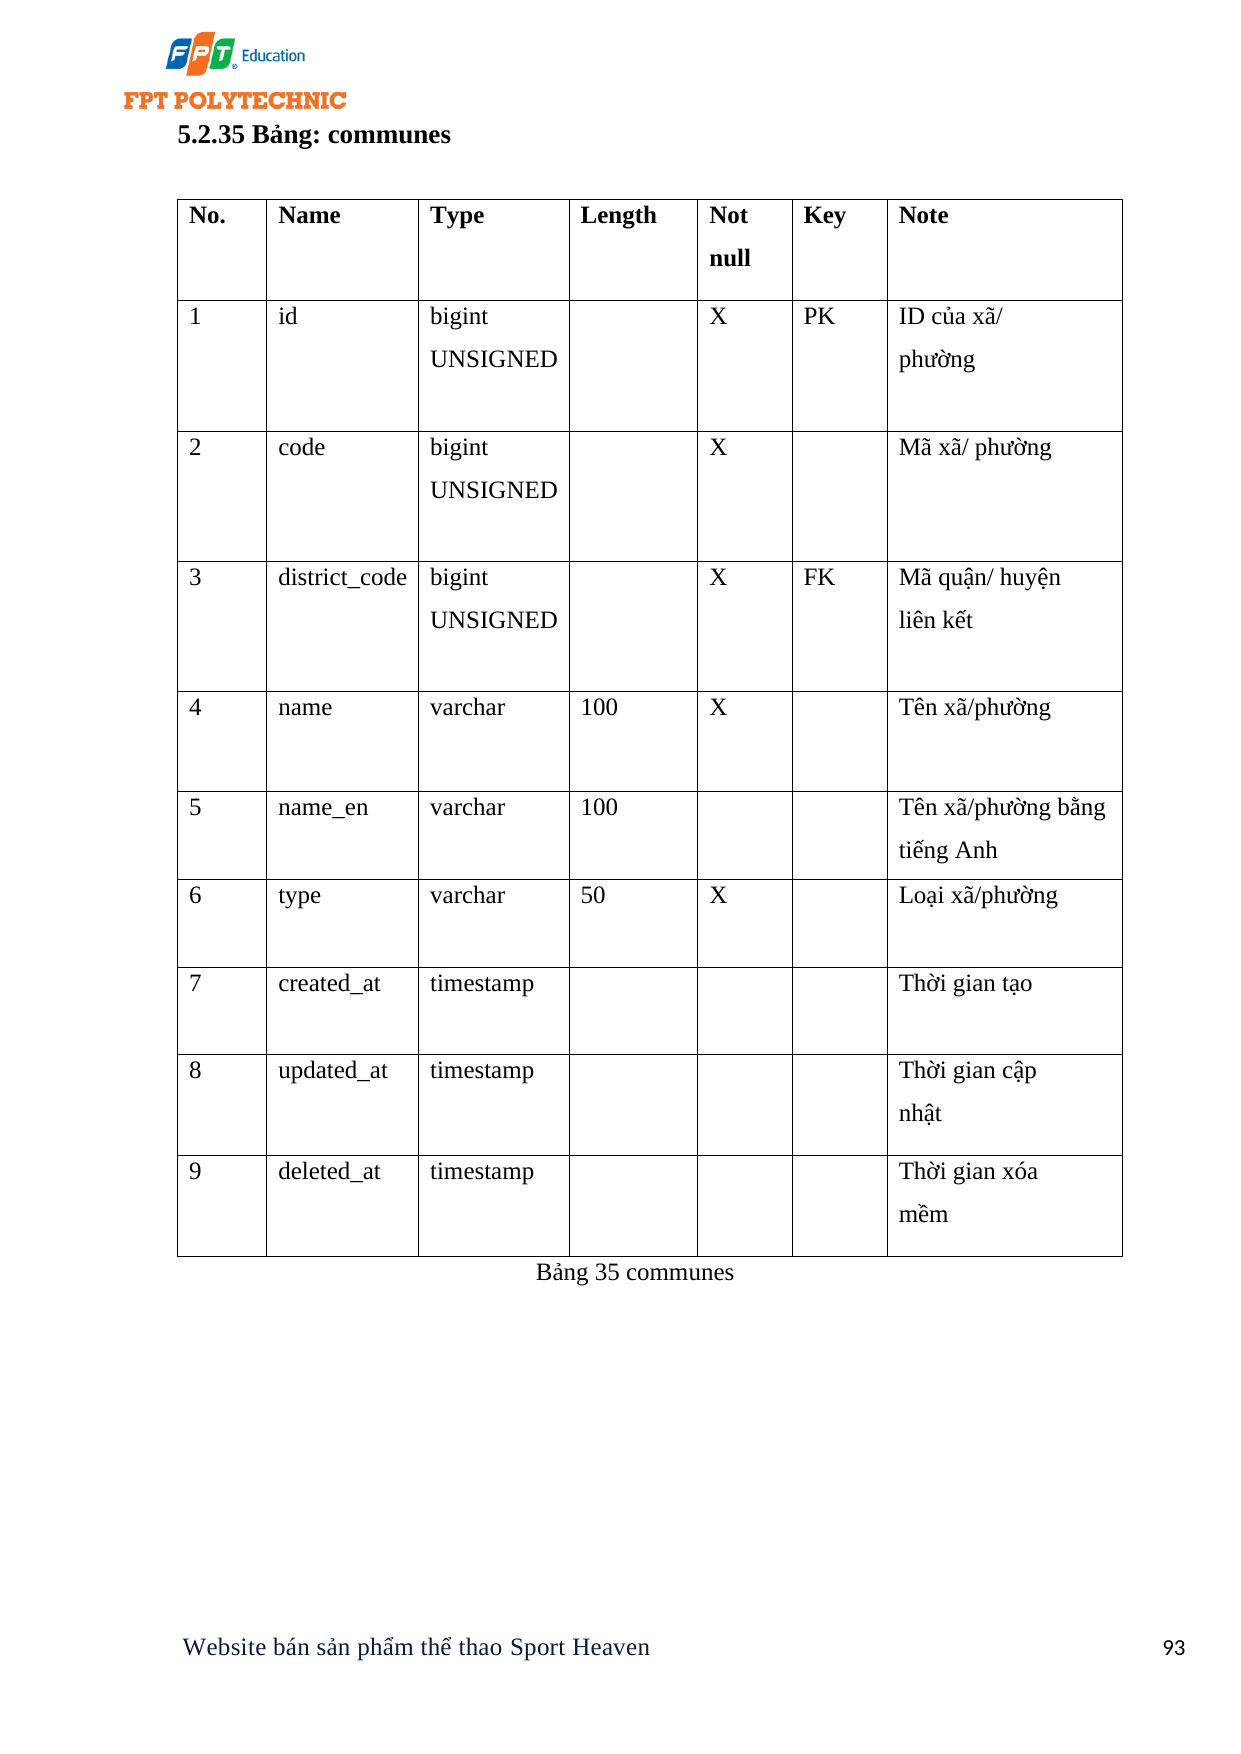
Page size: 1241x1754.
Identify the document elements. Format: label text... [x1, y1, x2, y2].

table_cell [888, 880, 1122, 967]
text Bảng 35 communes [177, 1257, 1092, 1285]
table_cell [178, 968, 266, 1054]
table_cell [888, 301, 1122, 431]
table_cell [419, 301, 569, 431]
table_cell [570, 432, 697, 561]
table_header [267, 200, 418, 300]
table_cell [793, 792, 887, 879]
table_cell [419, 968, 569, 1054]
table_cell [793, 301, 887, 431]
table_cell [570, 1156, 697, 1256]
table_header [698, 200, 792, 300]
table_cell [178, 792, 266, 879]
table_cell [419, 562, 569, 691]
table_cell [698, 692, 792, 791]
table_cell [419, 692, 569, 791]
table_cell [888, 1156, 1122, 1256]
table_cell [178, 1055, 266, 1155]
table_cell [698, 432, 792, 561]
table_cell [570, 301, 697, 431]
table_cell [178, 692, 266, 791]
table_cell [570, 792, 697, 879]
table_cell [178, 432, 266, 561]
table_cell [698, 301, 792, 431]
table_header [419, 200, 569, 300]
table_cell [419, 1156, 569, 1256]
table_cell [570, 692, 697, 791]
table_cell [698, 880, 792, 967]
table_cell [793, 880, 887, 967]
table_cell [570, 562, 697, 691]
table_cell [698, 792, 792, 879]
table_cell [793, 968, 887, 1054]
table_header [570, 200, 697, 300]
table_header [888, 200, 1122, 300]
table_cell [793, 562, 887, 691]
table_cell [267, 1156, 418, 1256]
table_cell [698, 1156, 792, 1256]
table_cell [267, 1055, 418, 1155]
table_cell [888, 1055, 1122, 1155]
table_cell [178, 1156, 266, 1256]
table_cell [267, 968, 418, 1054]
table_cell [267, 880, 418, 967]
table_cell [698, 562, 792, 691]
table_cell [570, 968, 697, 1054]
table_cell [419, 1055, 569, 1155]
picture [116, 24, 354, 116]
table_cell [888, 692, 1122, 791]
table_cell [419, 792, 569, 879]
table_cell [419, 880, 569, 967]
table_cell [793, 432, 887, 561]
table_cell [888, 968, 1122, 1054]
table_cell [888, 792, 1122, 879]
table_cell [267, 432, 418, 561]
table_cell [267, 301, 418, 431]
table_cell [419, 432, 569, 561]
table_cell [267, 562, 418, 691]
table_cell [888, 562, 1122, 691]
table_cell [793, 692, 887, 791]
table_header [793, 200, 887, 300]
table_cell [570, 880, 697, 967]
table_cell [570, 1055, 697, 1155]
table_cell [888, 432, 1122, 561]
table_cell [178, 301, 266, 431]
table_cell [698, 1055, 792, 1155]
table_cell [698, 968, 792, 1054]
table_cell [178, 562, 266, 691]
subtitle Bảng: communes [177, 118, 1092, 149]
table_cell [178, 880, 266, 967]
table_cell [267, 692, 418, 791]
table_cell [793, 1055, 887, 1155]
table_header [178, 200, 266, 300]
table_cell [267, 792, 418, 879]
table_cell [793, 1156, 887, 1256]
